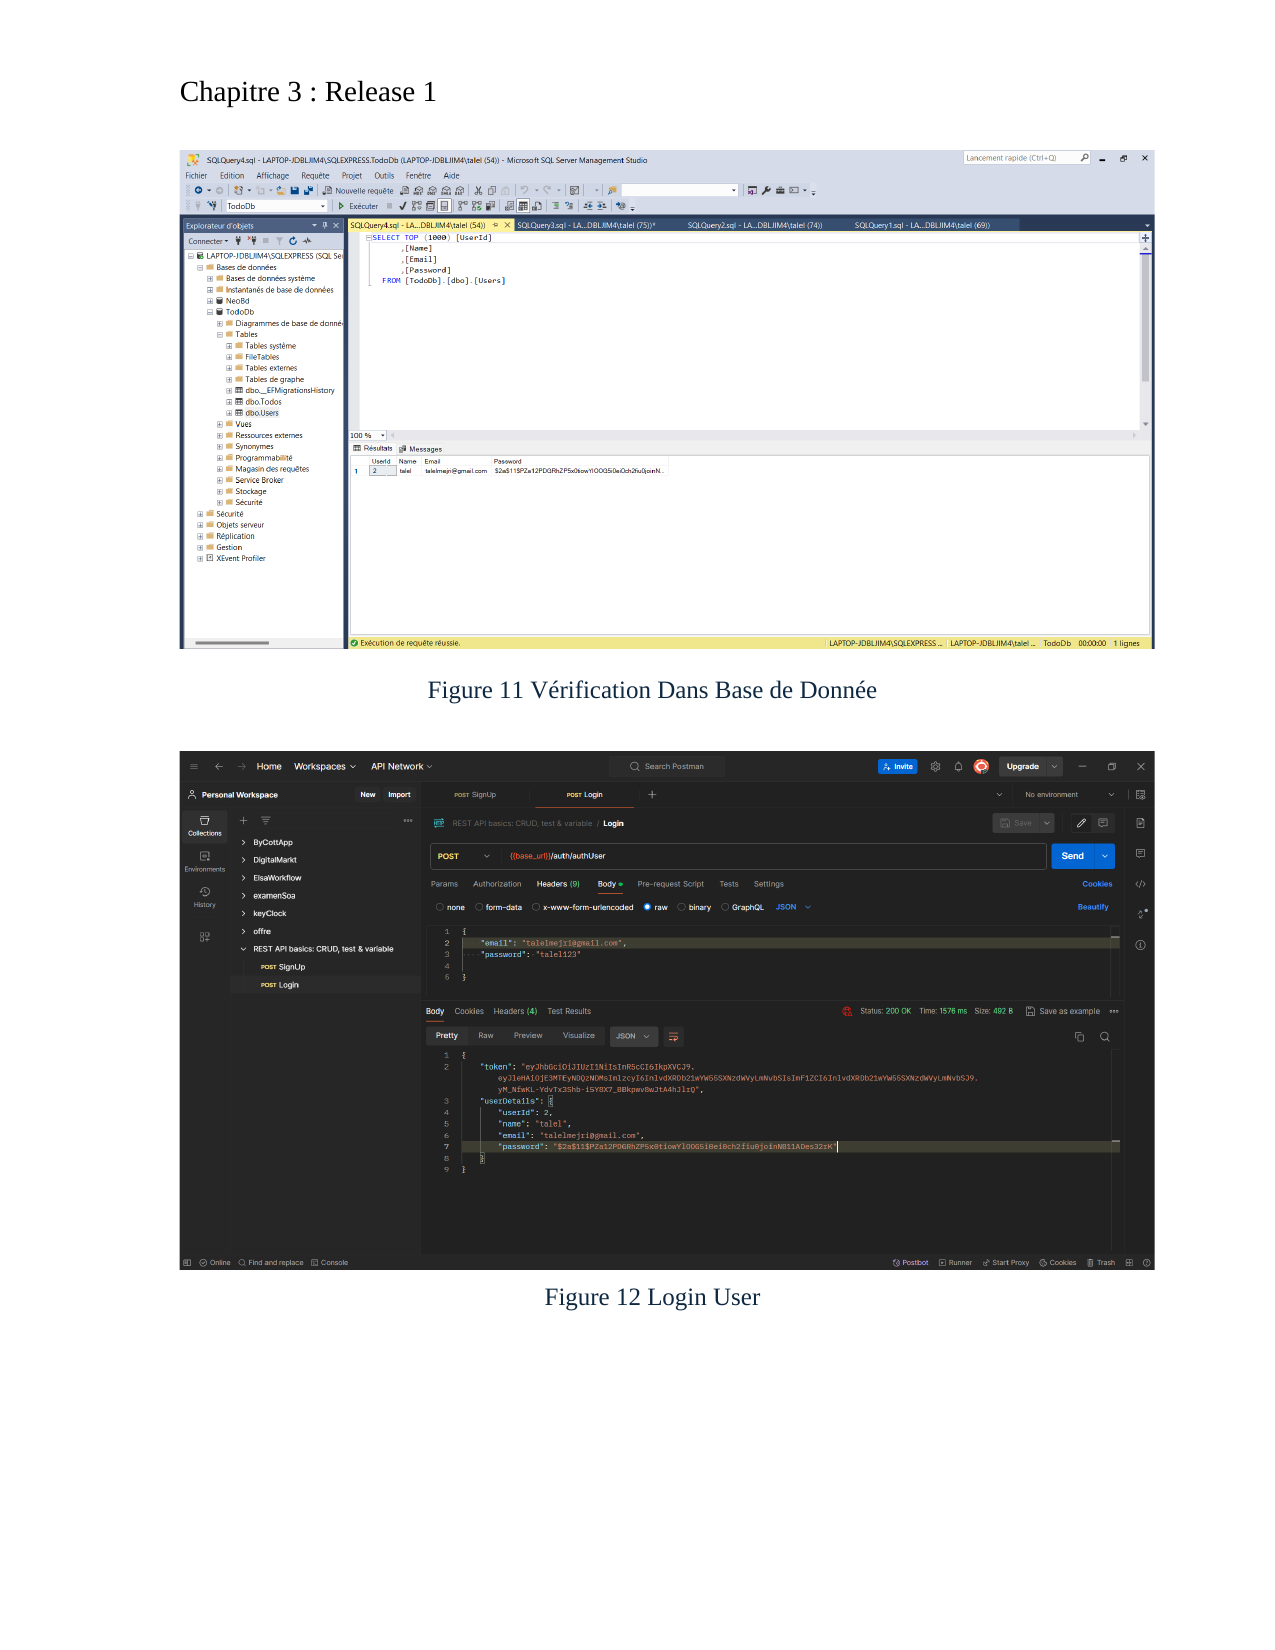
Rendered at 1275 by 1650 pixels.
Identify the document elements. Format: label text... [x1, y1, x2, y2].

picture [179, 150, 1155, 649]
picture [179, 751, 1155, 1270]
